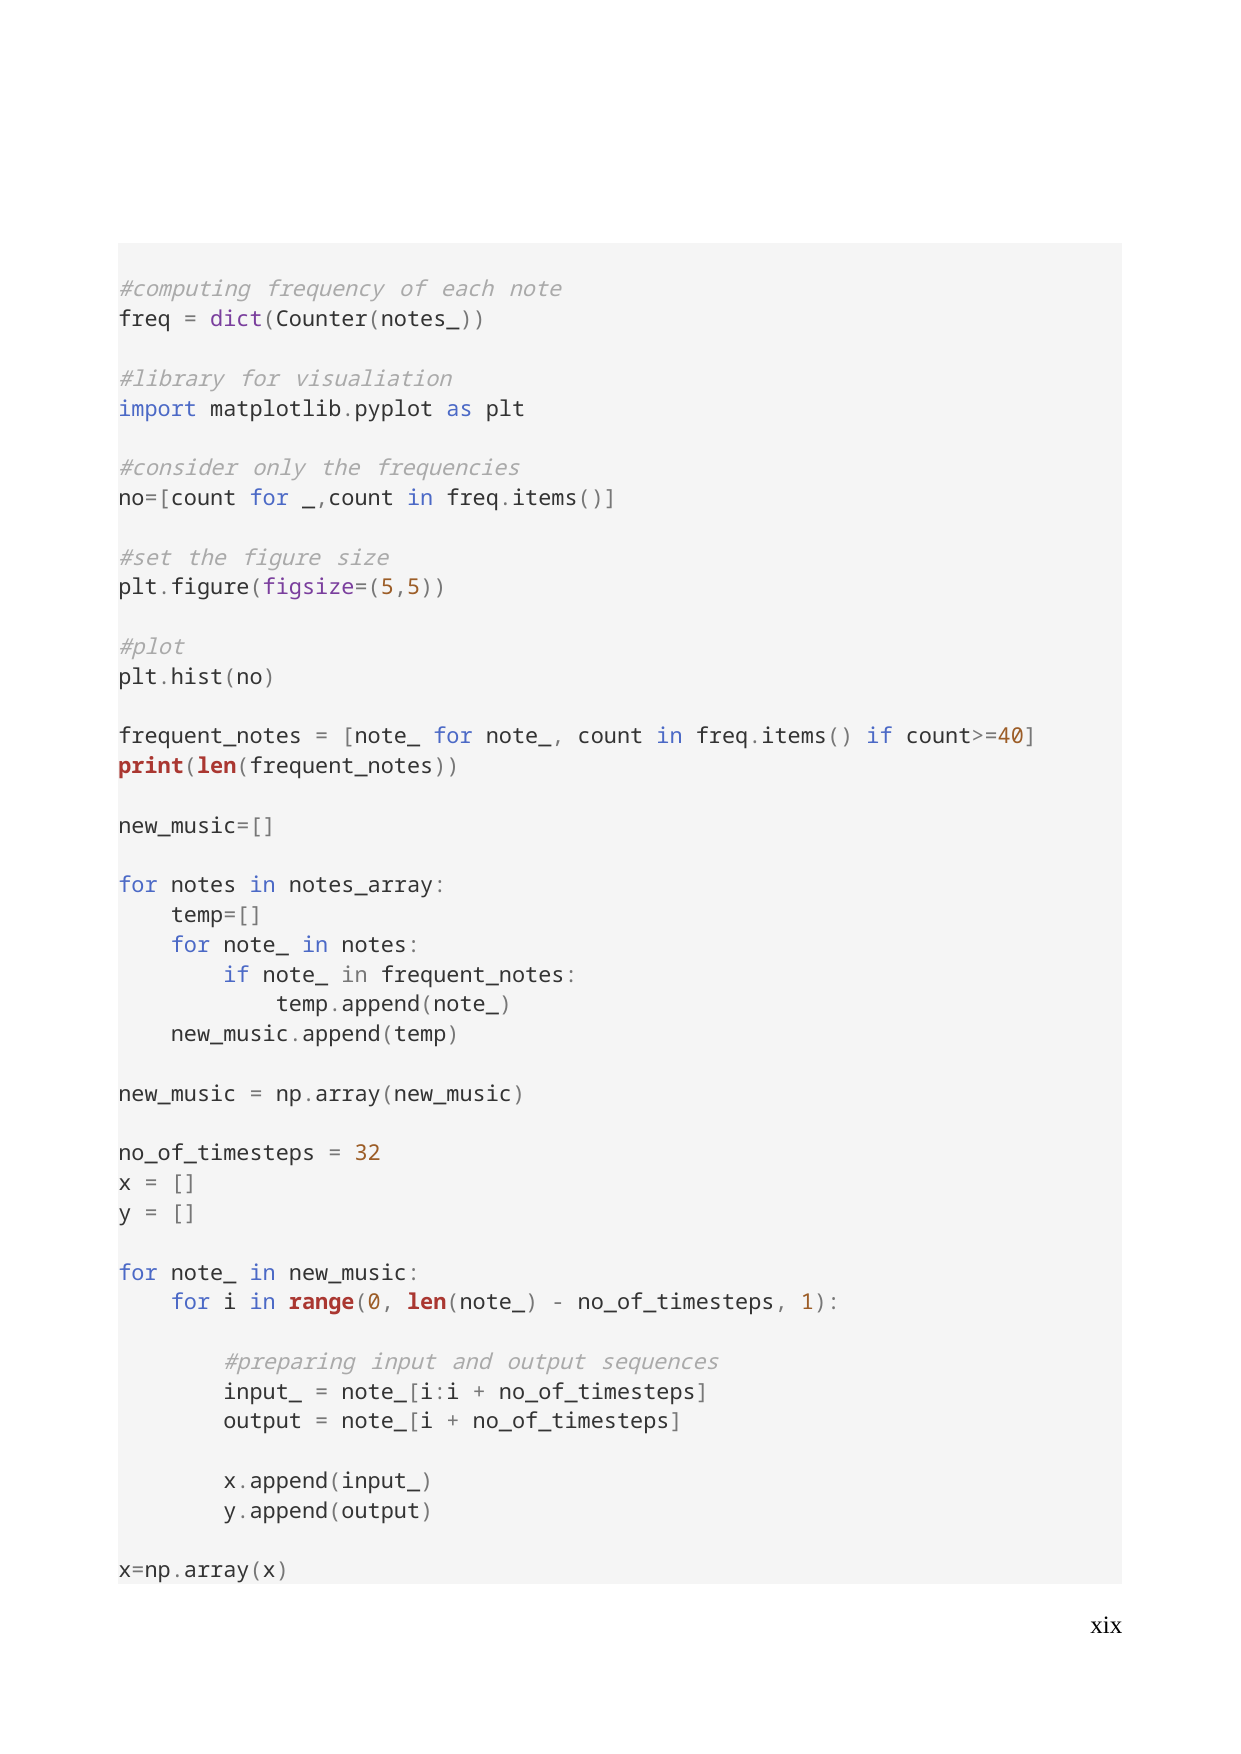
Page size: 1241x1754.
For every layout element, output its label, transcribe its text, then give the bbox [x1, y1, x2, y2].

text temp=[] [118, 899, 1122, 929]
text for notes in notes_array: [118, 869, 1122, 899]
text new_music.append(temp) [118, 1018, 1122, 1048]
text #consider only the frequencies [118, 452, 1122, 482]
text for note_ in new_music: [118, 1256, 1122, 1286]
text no=[count for _,count in freq.items()] [118, 482, 1122, 512]
text #set the figure size [118, 541, 1122, 571]
text output = note_[i + no_of_timesteps] [118, 1405, 1122, 1435]
text temp.append(note_) [118, 988, 1122, 1018]
text for note_ in notes: [118, 929, 1122, 958]
text #plot [118, 631, 1122, 661]
text x=np.array(x) [118, 1554, 1122, 1584]
text #computing frequency of each note [118, 273, 1122, 303]
text plt.hist(no) [118, 661, 1122, 690]
text for i in range(0, len(note_) - no_of_timesteps, 1): [118, 1286, 1122, 1316]
text new_music=[] [118, 809, 1122, 839]
text new_music = np.array(new_music) [118, 1078, 1122, 1107]
text import matplotlib.pyplot as plt [118, 392, 1122, 422]
text #preparing input and output sequences [118, 1346, 1122, 1376]
text if note_ in frequent_notes: [118, 958, 1122, 988]
text #library for visualiation [118, 363, 1122, 392]
text input_ = note_[i:i + no_of_timesteps] [118, 1376, 1122, 1405]
text freq = dict(Counter(notes_)) [118, 303, 1122, 333]
text y = [] [118, 1197, 1122, 1227]
text no_of_timesteps = 32 [118, 1137, 1122, 1167]
text plt.figure(figsize=(5,5)) [118, 571, 1122, 601]
text frequent_notes = [note_ for note_, count in freq.items() if count>=40] [118, 720, 1122, 750]
text print(len(frequent_notes)) [118, 750, 1122, 780]
text x = [] [118, 1167, 1122, 1197]
text x.append(input_) [118, 1465, 1122, 1495]
text y.append(output) [118, 1495, 1122, 1524]
